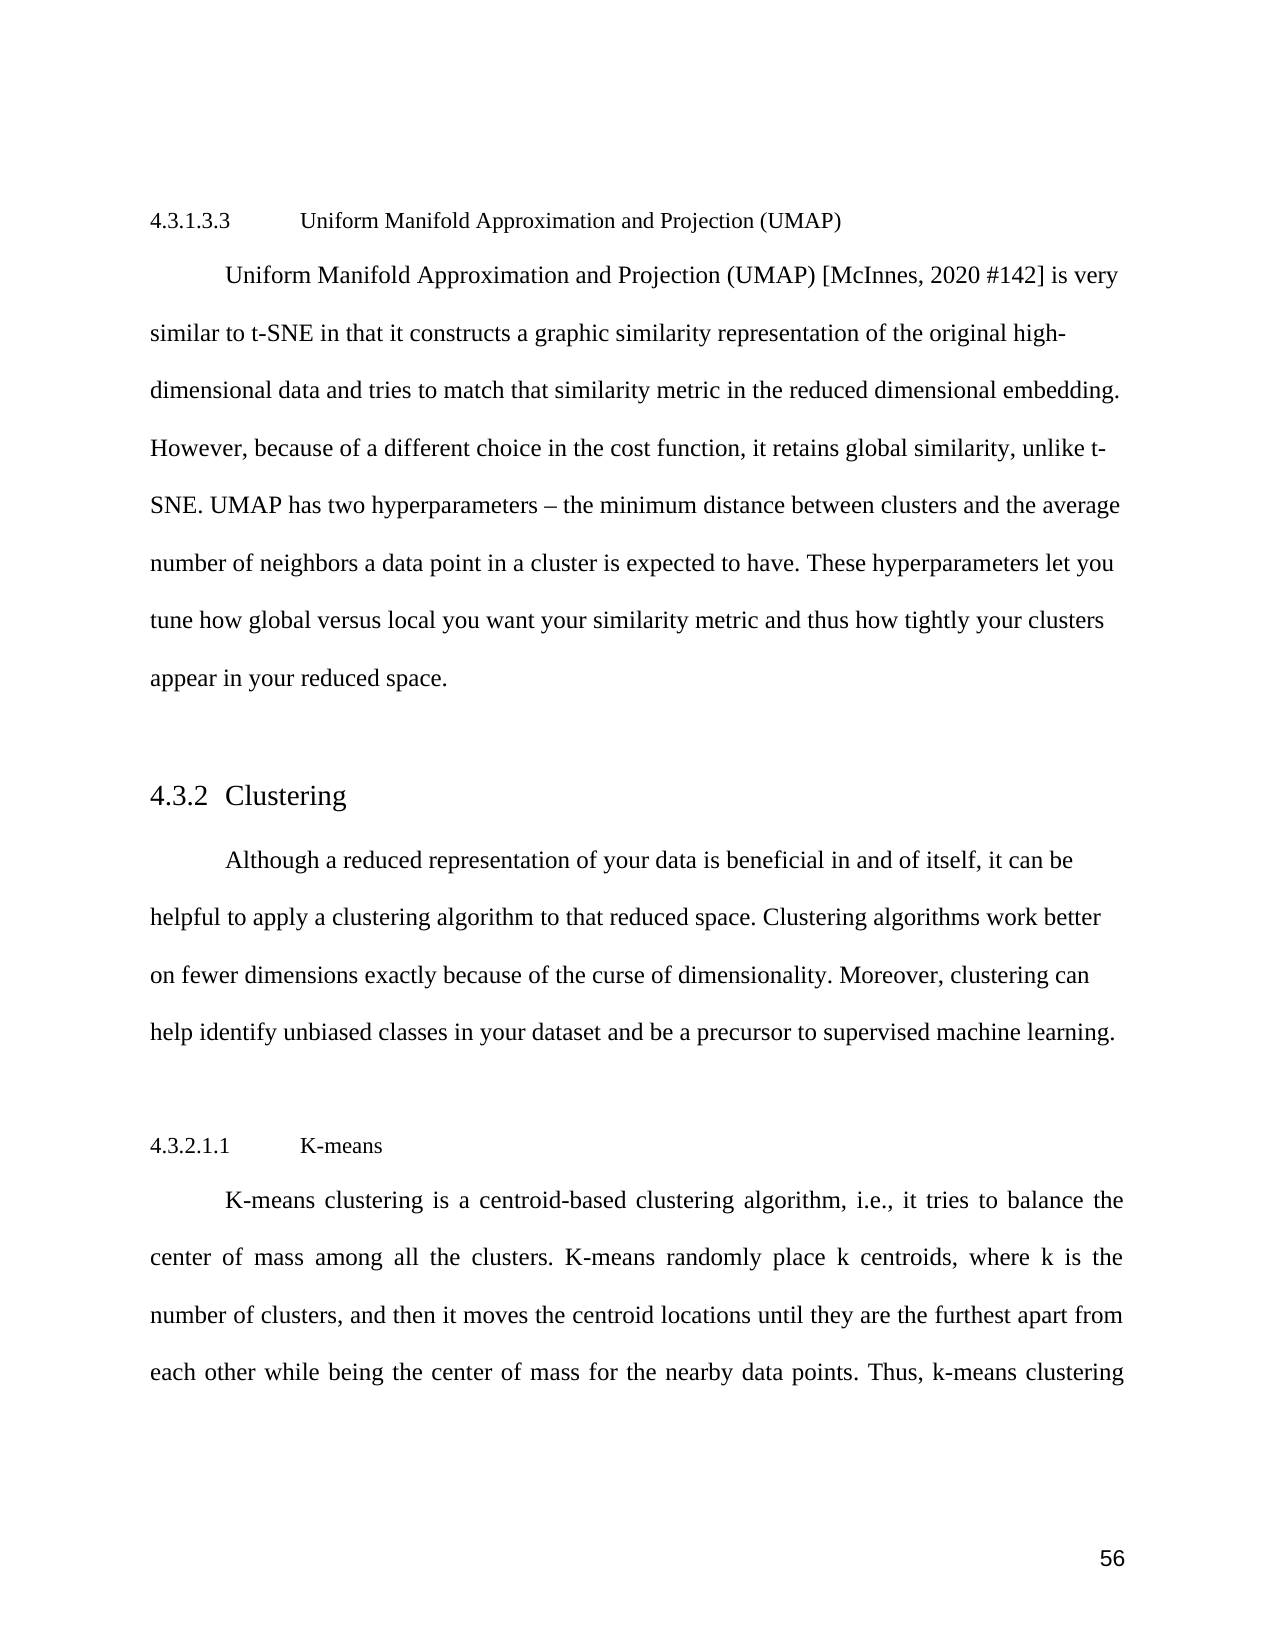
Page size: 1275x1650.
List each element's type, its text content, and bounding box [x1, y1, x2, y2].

list Uniform Manifold Approximation and Projection (UMAP) [150, 207, 1125, 234]
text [150, 1185, 1125, 1386]
text Although a reduced representation of your data is beneficial in and of itself, it can be helpful to apply a clustering algorithm to that reduced space. Clustering algorithms work better on fewer dimensions exactly because of the curse of dimensionality. Moreover, clustering can help identify unbiased classes in your dataset and be a precursor to supervised machine learning. [150, 845, 1125, 1046]
list K-means [150, 1132, 1125, 1159]
text Uniform Manifold Approximation and Projection (UMAP) [McInnes, 2020 #142] is very similar to t-SNE in that it constructs a graphic similarity representation of the original high-dimensional data and tries to match that similarity metric in the reduced dimensional embedding. However, because of a different choice in the cost function, it retains global similarity, unlike t-SNE. UMAP has two hyperparameters – the minimum distance between clusters and the average number of neighbors a data point in a cluster is expected to have. These hyperparameters let you tune how global versus local you want your similarity metric and thus how tightly your clusters appear in your reduced space. [150, 260, 1125, 691]
list Clustering [150, 778, 1125, 811]
